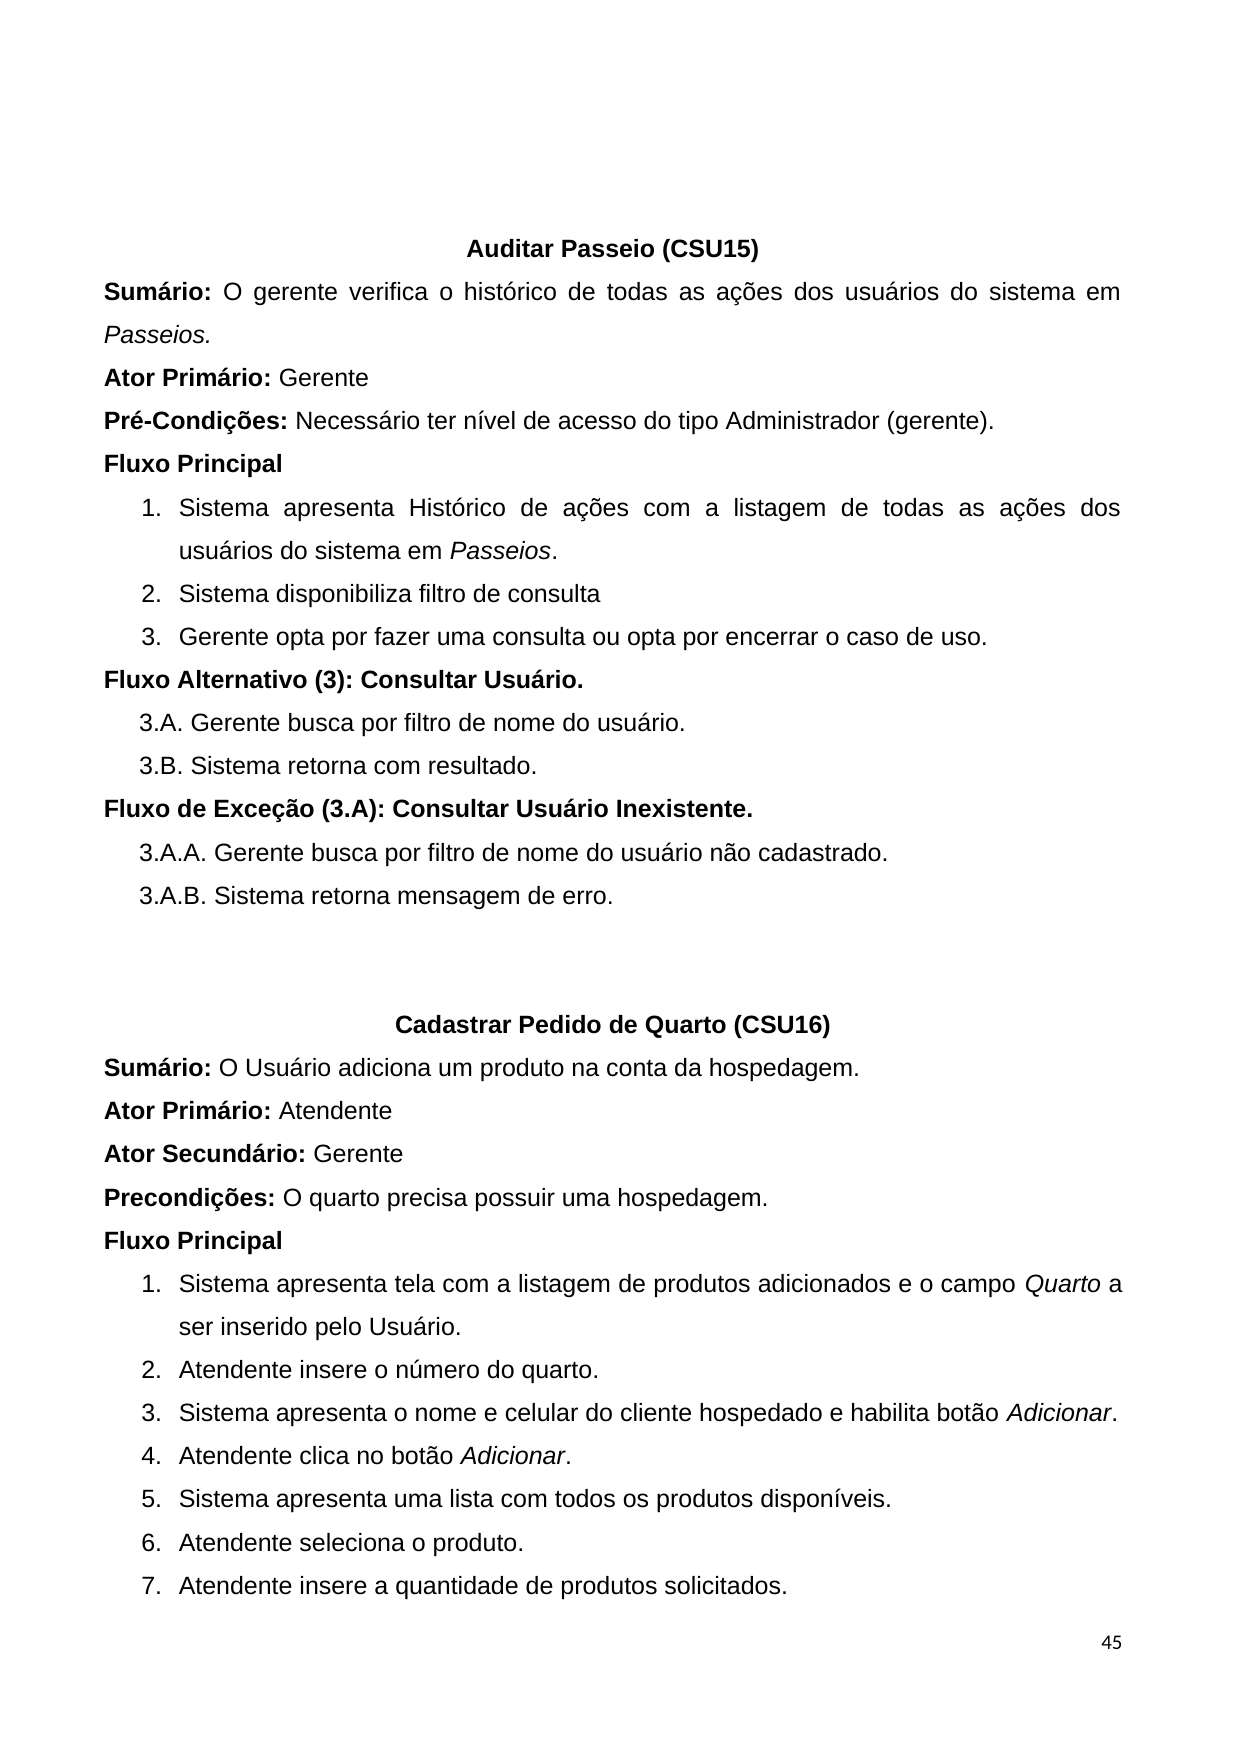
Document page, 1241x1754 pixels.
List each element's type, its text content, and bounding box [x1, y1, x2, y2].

list Sistema apresenta Histórico de ações com a listagem de todas as ações dos usuários do sistema em Passeios. [141, 493, 1122, 564]
text Fluxo de Exceção (3.A): Consultar Usuário Inexistente. [103, 794, 1122, 823]
text Ator Primário: Gerente [103, 363, 1122, 392]
text Fluxo Alternativo (3): Consultar Usuário. [103, 665, 1122, 694]
list Atendente insere a quantidade de produtos solicitados. [141, 1571, 1122, 1599]
text 3.A. Gerente busca por filtro de nome do usuário. [139, 708, 1122, 737]
text Sumário: O Usuário adiciona um produto na conta da hospedagem. [103, 1053, 1122, 1082]
text Cadastrar Pedido de Quarto (CSU16) [103, 1010, 1122, 1039]
list Sistema apresenta uma lista com todos os produtos disponíveis. [141, 1484, 1122, 1513]
text Ator Primário: Atendente [103, 1096, 1122, 1125]
text Auditar Passeio (CSU15) [103, 234, 1122, 263]
text Precondições: O quarto precisa possuir uma hospedagem. [103, 1183, 1122, 1211]
text Fluxo Principal [103, 1226, 1122, 1254]
text Ator Secundário: Gerente [103, 1139, 1122, 1168]
text Pré-Condições: Necessário ter nível de acesso do tipo Administrador (gerente). [103, 406, 1122, 435]
text Fluxo Principal [103, 449, 1122, 478]
text Sumário: O gerente verifica o histórico de todas as ações dos usuários do sistema em Passeios. [103, 277, 1122, 349]
list Sistema disponibiliza filtro de consulta [141, 579, 1122, 608]
list Sistema apresenta tela com a listagem de produtos adicionados e o campo Quarto a ser inserido pelo Usuário. [141, 1269, 1122, 1341]
list Sistema apresenta o nome e celular do cliente hospedado e habilita botão Adicionar. [141, 1398, 1122, 1427]
text 3.A.A. Gerente busca por filtro de nome do usuário não cadastrado. [139, 838, 1122, 866]
list Atendente insere o número do quarto. [141, 1355, 1122, 1384]
text 3.B. Sistema retorna com resultado. [103, 751, 1122, 780]
list Atendente clica no botão Adicionar. [141, 1441, 1122, 1470]
text 3.A.B. Sistema retorna mensagem de erro. [139, 881, 1122, 909]
list Atendente seleciona o produto. [141, 1528, 1122, 1556]
list Gerente opta por fazer uma consulta ou opta por encerrar o caso de uso. [141, 622, 1122, 651]
